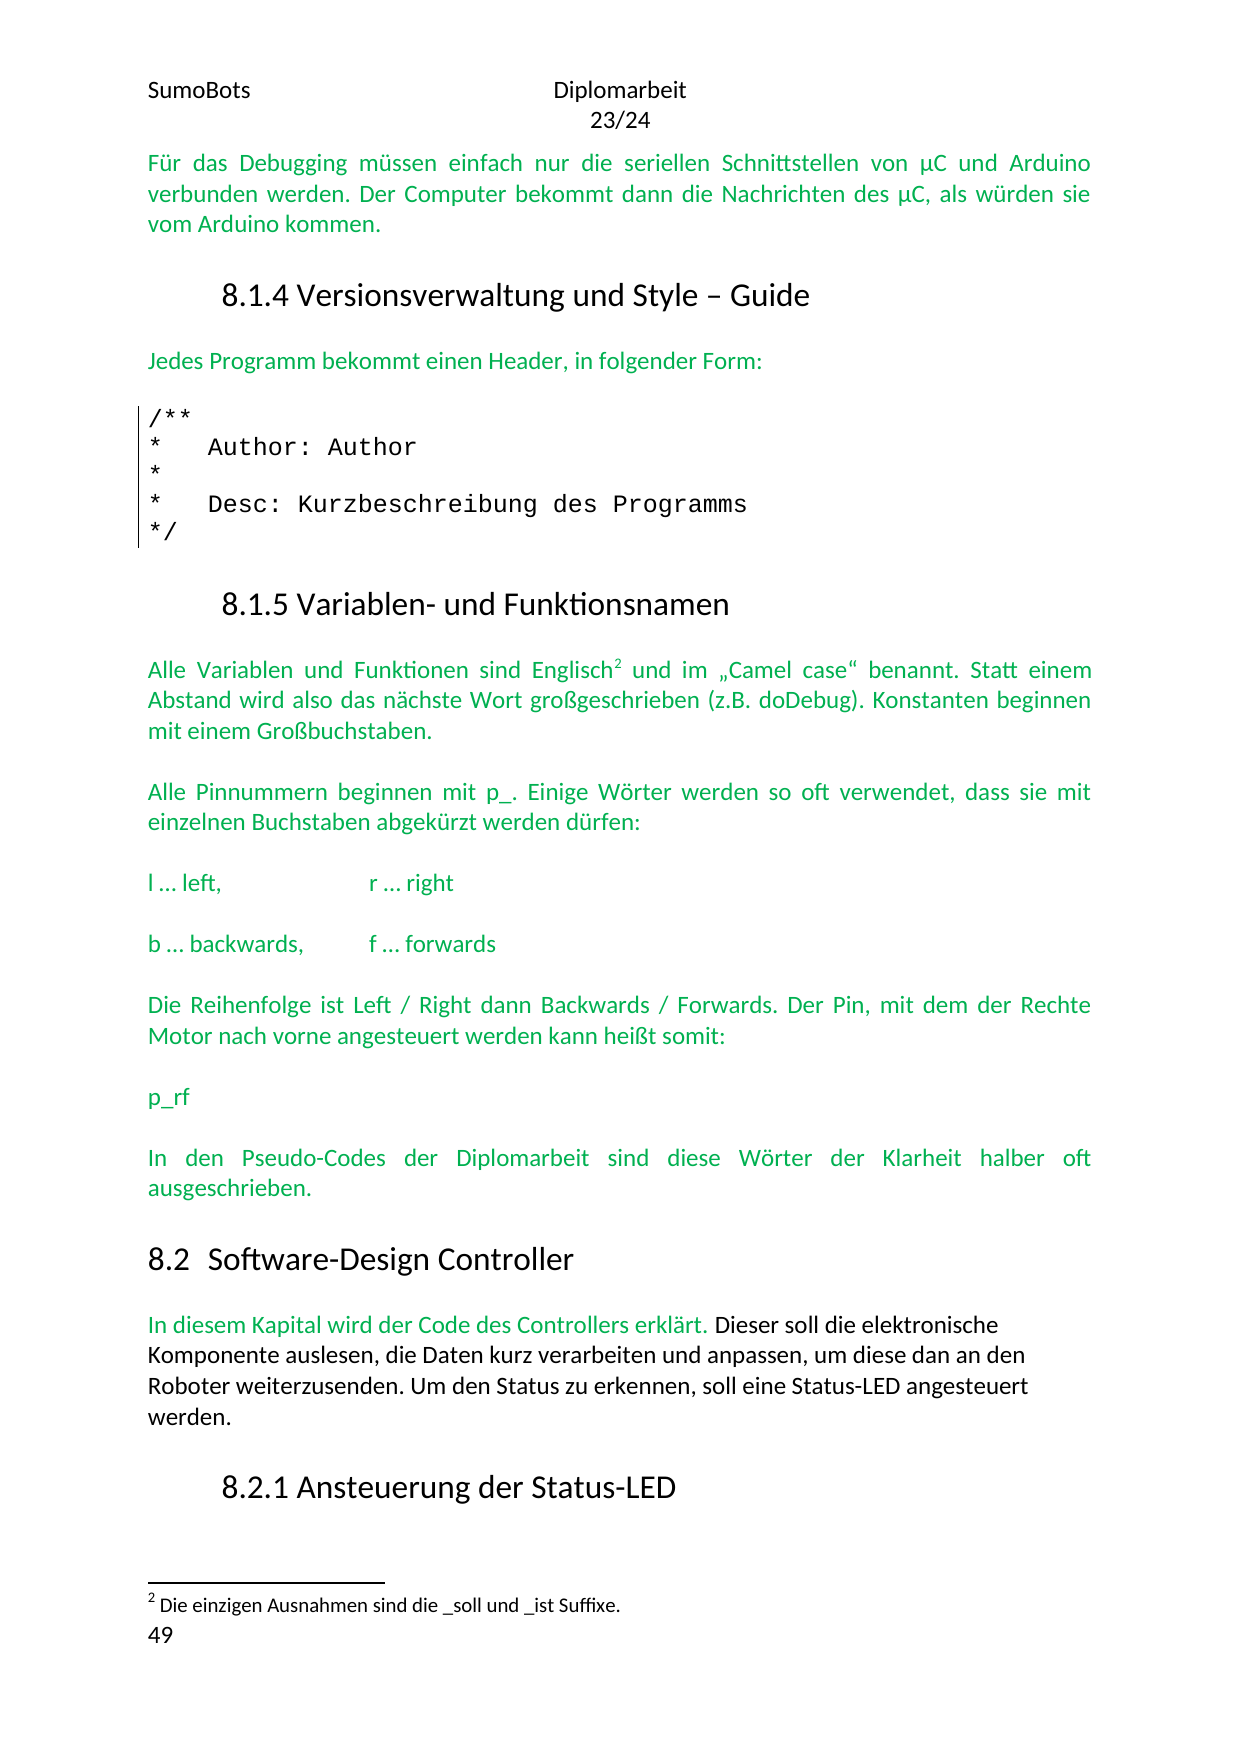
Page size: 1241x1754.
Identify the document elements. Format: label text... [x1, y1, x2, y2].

subtitle Ansteuerung der Status-LED [221, 1466, 1093, 1507]
text In den Pseudo-Codes der Diplomarbeit sind diese Wörter der Klarheit halber oft ausgeschrieben. [148, 1142, 1093, 1203]
text In diesem Kapital wird der Code des Controllers erklärt. Dieser soll die elektronische Komponente auslesen, die Daten kurz verarbeiten und anpassen, um diese dan an den Roboter weiterzusenden. Um den Status zu erkennen, soll eine Status-LED angesteuert werden. [148, 1309, 1093, 1431]
text Alle Pinnummern beginnen mit p_. Einige Wörter werden so oft verwendet, dass sie mit einzelnen Buchstaben abgekürzt werden dürfen: [148, 776, 1093, 837]
text l … left, r … right [148, 867, 1093, 898]
text * Desc: Kurzbeschreibung des Programms [148, 491, 1093, 519]
subtitle Variablen- und Funktionsnamen [221, 582, 1093, 623]
text * Author: Author [148, 434, 1093, 463]
text Alle Variablen und Funktionen sind Englisch und im „Camel case“ benannt. Statt einem Abstand wird also das nächste Wort großgeschrieben (z.B. doDebug). Konstanten beginnen mit einem Großbuchstaben. [148, 654, 1093, 745]
text p_rf [148, 1081, 1093, 1112]
text /** [148, 406, 1093, 434]
text Für das Debugging müssen einfach nur die seriellen Schnittstellen von µC und Arduino verbunden werden. Der Computer bekommt dann die Nachrichten des µC, als würden sie vom Arduino kommen. [148, 148, 1093, 239]
subtitle Versionsverwaltung und Style – Guide [221, 274, 1093, 314]
text Jedes Programm bekommt einen Header, in folgender Form: [148, 345, 1093, 376]
text */ [148, 519, 1093, 548]
subtitle Software-Design Controller [148, 1238, 1093, 1278]
text b … backwards, f … forwards [148, 928, 1093, 959]
text Die Reihenfolge ist Left / Right dann Backwards / Forwards. Der Pin, mit dem der Rechte Motor nach vorne angesteuert werden kann heißt somit: [148, 989, 1093, 1051]
text * [148, 463, 1093, 491]
